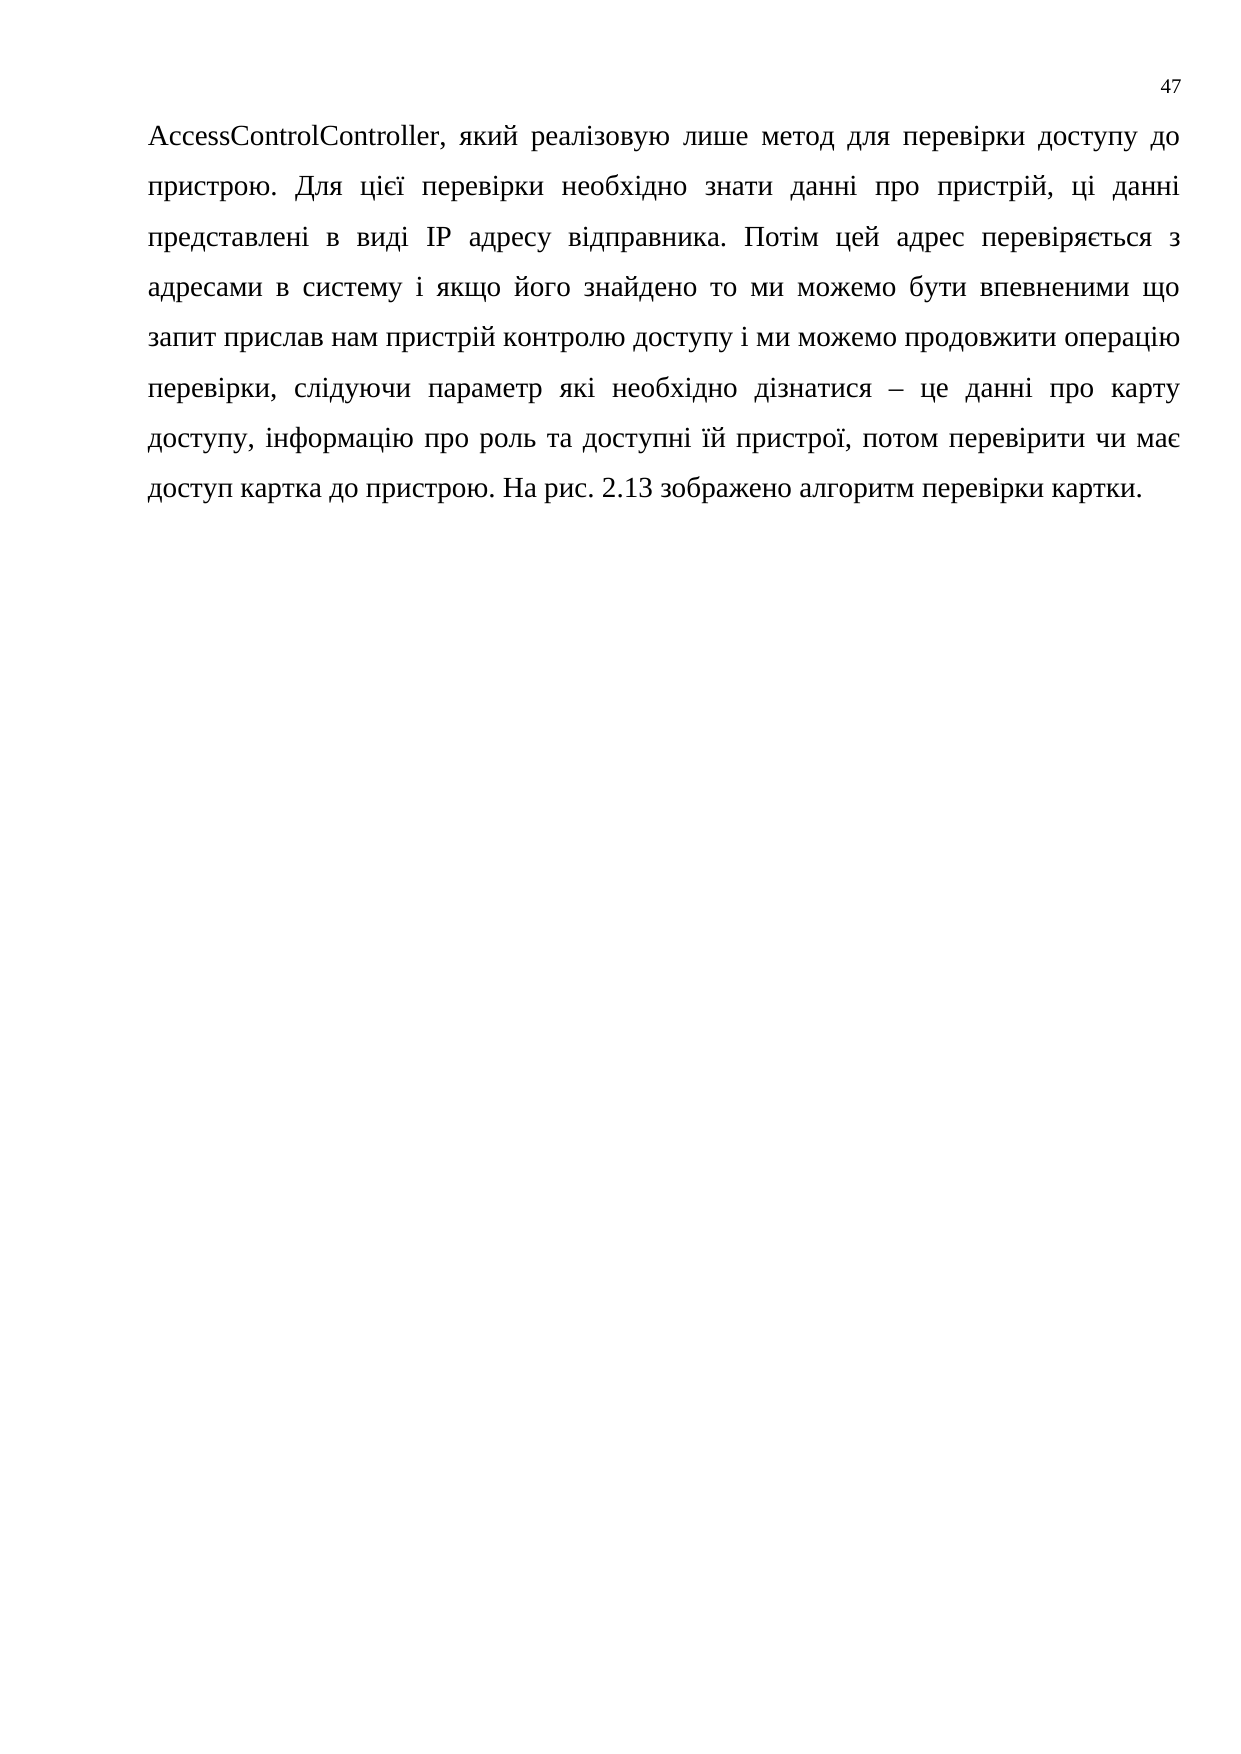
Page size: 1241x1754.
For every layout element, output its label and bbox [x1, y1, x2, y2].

text [148, 118, 1181, 504]
